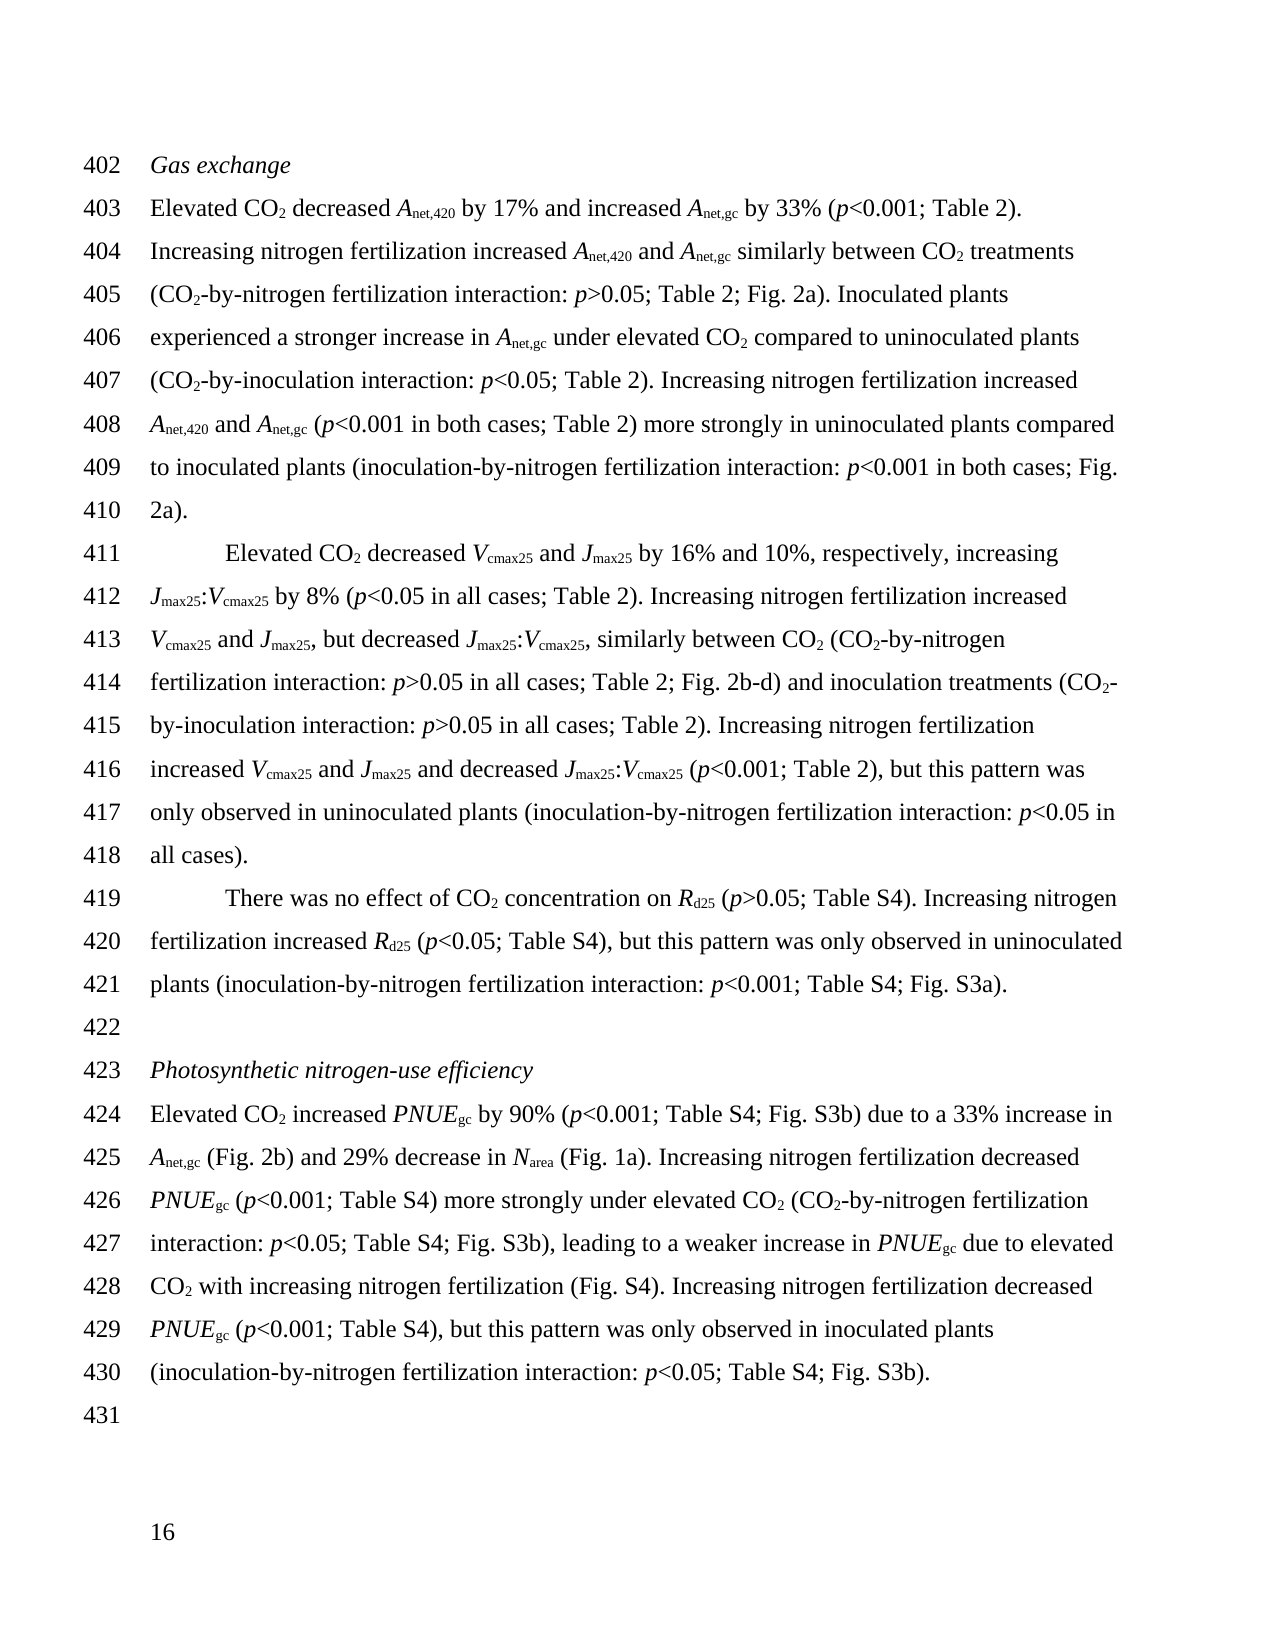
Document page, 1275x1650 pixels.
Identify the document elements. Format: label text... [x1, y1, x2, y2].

text Elevated CO2 decreased Anet,420 by 17% and increased Anet,gc by 33% (p<0.001; Table 2). Increasing nitrogen fertilization increased Anet,420 and Anet,gc similarly between CO2 treatments (CO2-by-nitrogen fertilization interaction: p>0.05; Table 2; Fig. 2a). Inoculated plants experienced a stronger increase in Anet,gc under elevated CO2 compared to uninoculated plants (CO2-by-inoculation interaction: p<0.05; Table 2). Increasing nitrogen fertilization increased Anet,420 and Anet,gc (p<0.001 in both cases; Table 2) more strongly in uninoculated plants compared to inoculated plants (inoculation-by-nitrogen fertilization interaction: p<0.001 in both cases; Fig. 2a). [150, 193, 1125, 524]
text Elevated CO2 decreased Vcmax25 and Jmax25 by 16% and 10%, respectively, increasing Jmax25:Vcmax25 by 8% (p<0.05 in all cases; Table 2). Increasing nitrogen fertilization increased Vcmax25 and Jmax25, but decreased Jmax25:Vcmax25, similarly between CO2 (CO2-by-nitrogen fertilization interaction: p>0.05 in all cases; Table 2; Fig. 2b-d) and inoculation treatments (CO2-by-inoculation interaction: p>0.05 in all cases; Table 2). Increasing nitrogen fertilization increased Vcmax25 and Jmax25 and decreased Jmax25:Vcmax25 (p<0.001; Table 2), but this pattern was only observed in uninoculated plants (inoculation-by-nitrogen fertilization interaction: p<0.05 in all cases). [150, 538, 1125, 869]
text There was no effect of CO2 concentration on Rd25 (p>0.05; Table S4). Increasing nitrogen fertilization increased Rd25 (p<0.05; Table S4), but this pattern was only observed in uninoculated plants (inoculation-by-nitrogen fertilization interaction: p<0.001; Table S4; Fig. S3a). [150, 883, 1125, 998]
text Gas exchange [150, 150, 1125, 179]
text Photosynthetic nitrogen-use efficiency [150, 1056, 1125, 1084]
text Elevated CO2 increased PNUEgc by 90% (p<0.001; Table S4; Fig. S3b) due to a 33% increase in Anet,gc (Fig. 2b) and 29% decrease in Narea (Fig. 1a). Increasing nitrogen fertilization decreased PNUEgc (p<0.001; Table S4) more strongly under elevated CO2 (CO2-by-nitrogen fertilization interaction: p<0.05; Table S4; Fig. S3b), leading to a weaker increase in PNUEgc due to elevated CO2 with increasing nitrogen fertilization (Fig. S4). Increasing nitrogen fertilization decreased PNUEgc (p<0.001; Table S4), but this pattern was only observed in inoculated plants (inoculation-by-nitrogen fertilization interaction: p<0.05; Table S4; Fig. S3b). [150, 1099, 1125, 1386]
